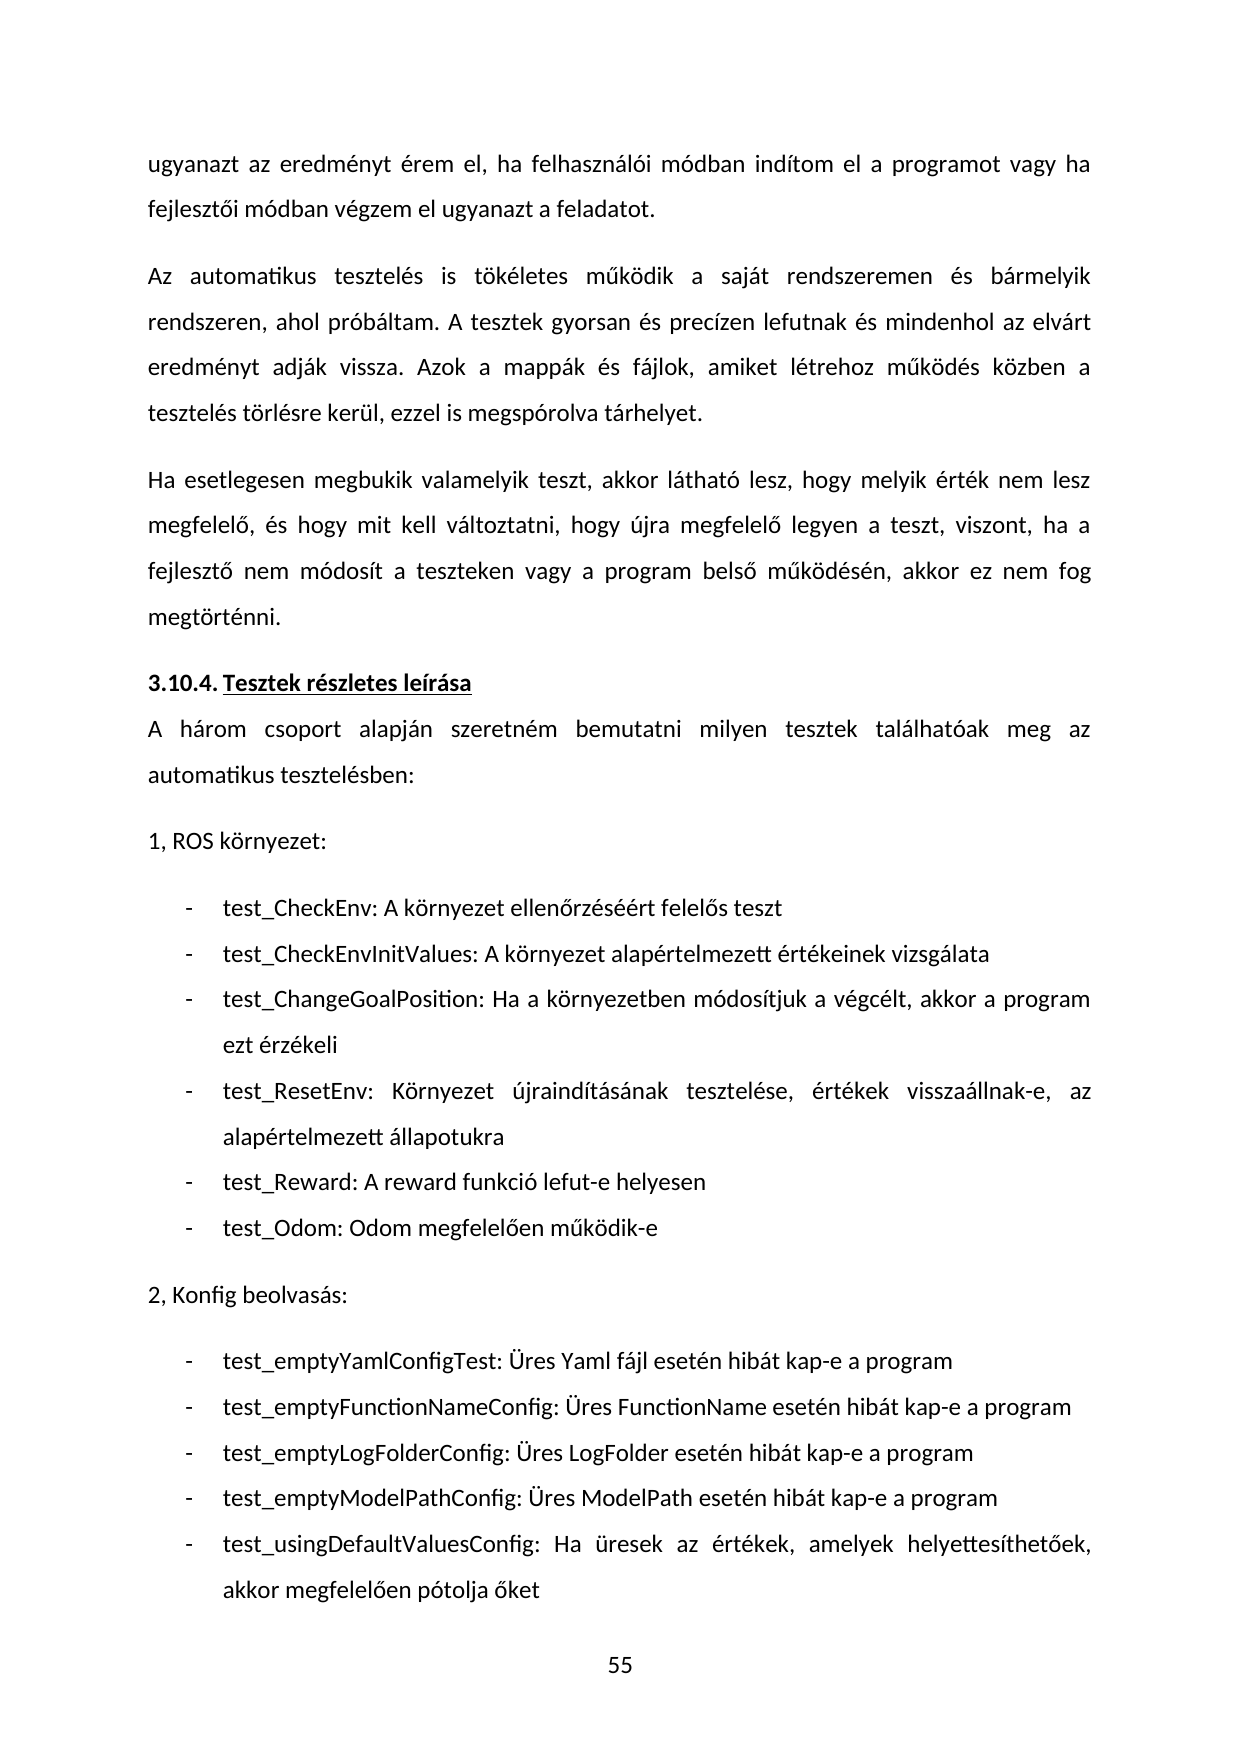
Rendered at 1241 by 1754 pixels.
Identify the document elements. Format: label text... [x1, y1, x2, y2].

text Ha esetlegesen megbukik valamelyik teszt, akkor látható lesz, hogy melyik érték nem lesz megfelelő, és hogy mit kell változtatni, hogy újra megfelelő legyen a teszt, viszont, ha a fejlesztő nem módosít a teszteken vagy a program belső működésén, akkor ez nem fog megtörténni. [148, 464, 1092, 631]
subtitle Tesztek részletes leírása [148, 667, 1092, 698]
list test_CheckEnvInitValues: A környezet alapértelmezett értékeinek vizsgálata [185, 938, 1092, 968]
list test_Reward: A reward funkció lefut-e helyesen [185, 1166, 1092, 1197]
text Az automatikus tesztelés is tökéletes működik a saját rendszeremen és bármelyik rendszeren, ahol próbáltam. A tesztek gyorsan és precízen lefutnak és mindenhol az elvárt eredményt adják vissza. Azok a mappák és fájlok, amiket létrehoz működés közben a tesztelés törlésre kerül, ezzel is megspórolva tárhelyet. [148, 260, 1092, 428]
list test_emptyModelPathConfig: Üres ModelPath esetén hibát kap-e a program [185, 1482, 1092, 1513]
text 1, ROS környezet: [148, 826, 1092, 856]
text 2, Konfig beolvasás: [148, 1279, 1092, 1309]
text A három csoport alapján szeretném bemutatni milyen tesztek találhatóak meg az automatikus tesztelésben: [148, 713, 1092, 789]
list test_emptyLogFolderConfig: Üres LogFolder esetén hibát kap-e a program [185, 1437, 1092, 1467]
list test_emptyFunctionNameConfig: Üres FunctionName esetén hibát kap-e a program [185, 1391, 1092, 1422]
list test_CheckEnv: A környezet ellenőrzéséért felelős teszt [185, 892, 1092, 923]
list test_Odom: Odom megfelelően működik-e [185, 1212, 1092, 1243]
list test_ResetEnv: Környezet újraindításának tesztelése, értékek visszaállnak-e, az alapértelmezett állapotukra [185, 1075, 1092, 1151]
list test_ChangeGoalPosition: Ha a környezetben módosítjuk a végcélt, akkor a program ezt érzékeli [185, 983, 1092, 1060]
list test_usingDefaultValuesConfig: Ha üresek az értékek, amelyek helyettesíthetőek, akkor megfelelően pótolja őket [185, 1528, 1092, 1604]
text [148, 148, 1092, 224]
list test_emptyYamlConfigTest: Üres Yaml fájl esetén hibát kap-e a program [185, 1345, 1092, 1376]
